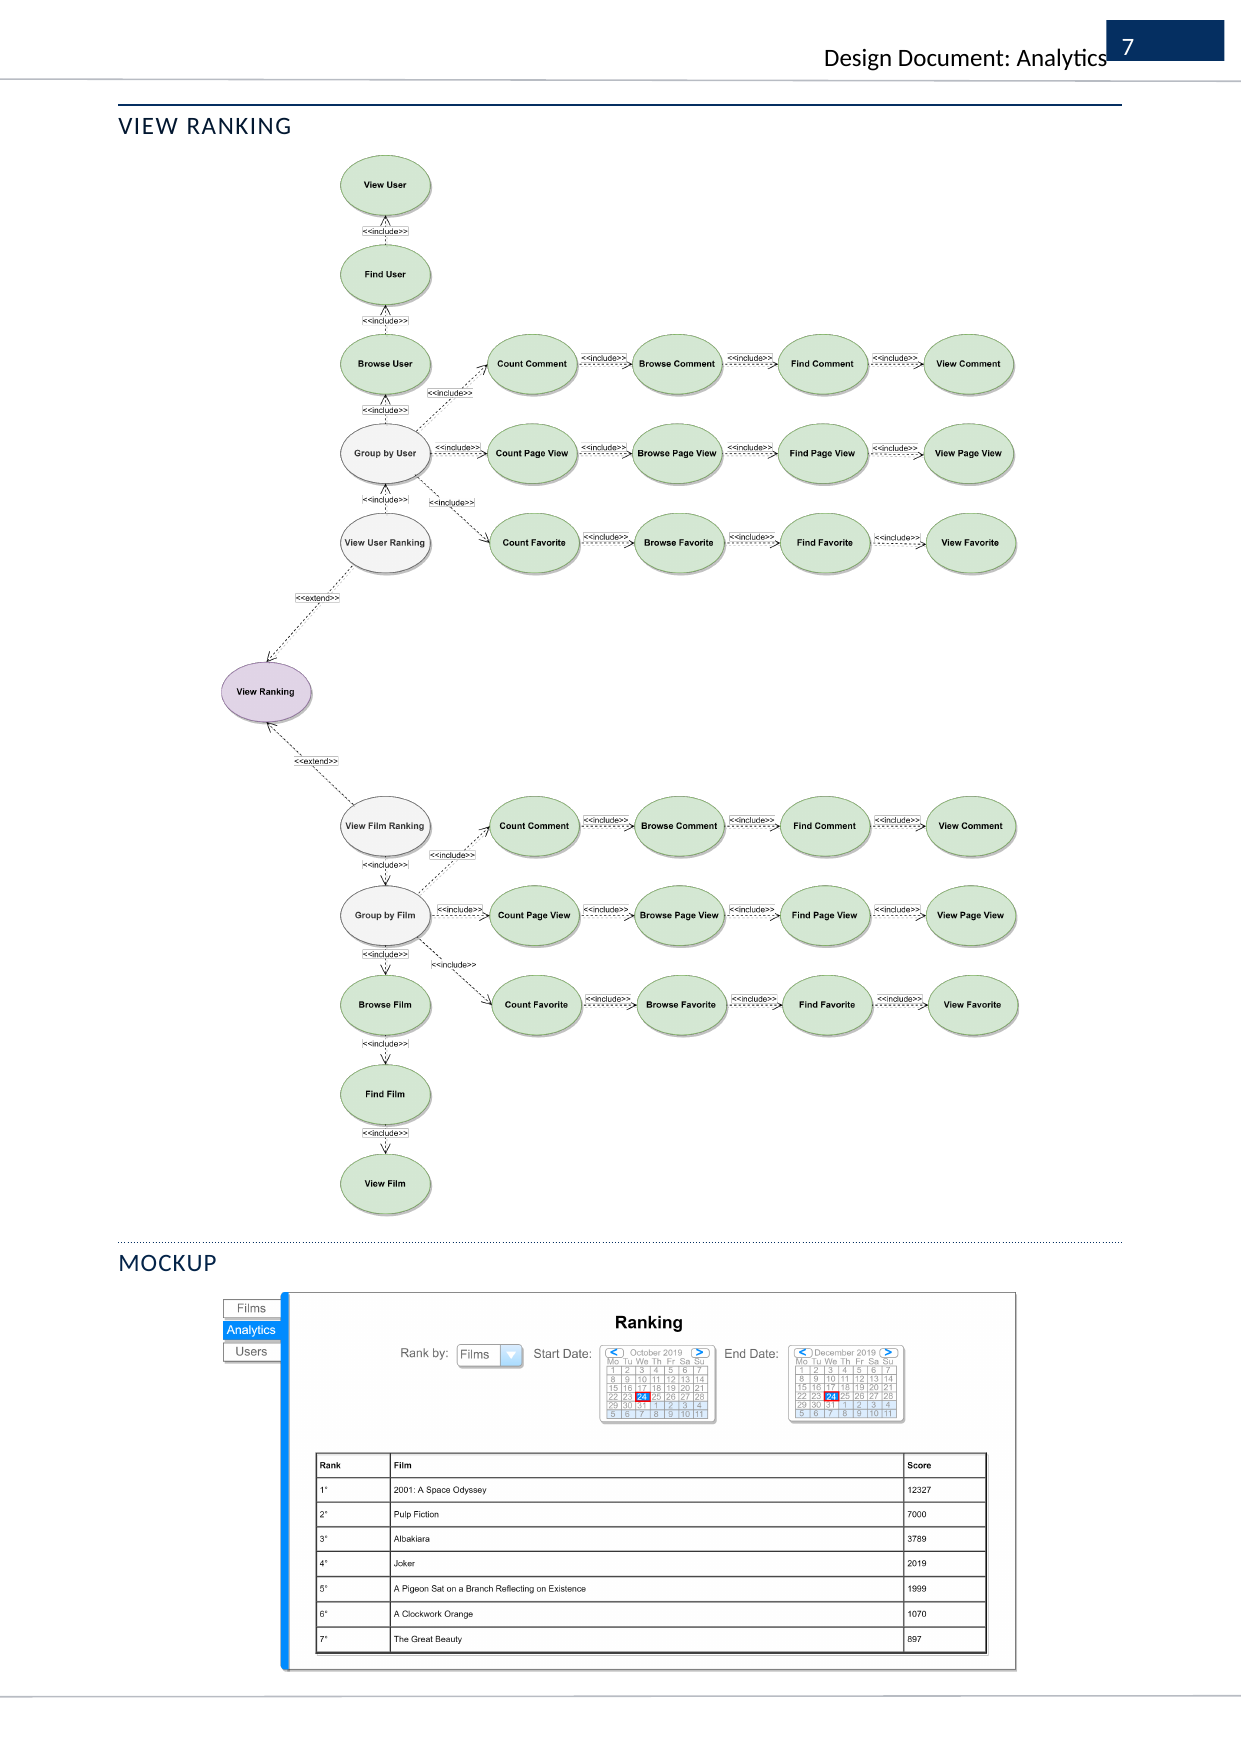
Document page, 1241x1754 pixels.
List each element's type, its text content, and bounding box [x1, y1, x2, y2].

subtitle View Ranking [118, 106, 1122, 141]
subtitle Mockup [118, 1241, 1122, 1278]
picture [221, 155, 1020, 1217]
picture [223, 1292, 1018, 1673]
